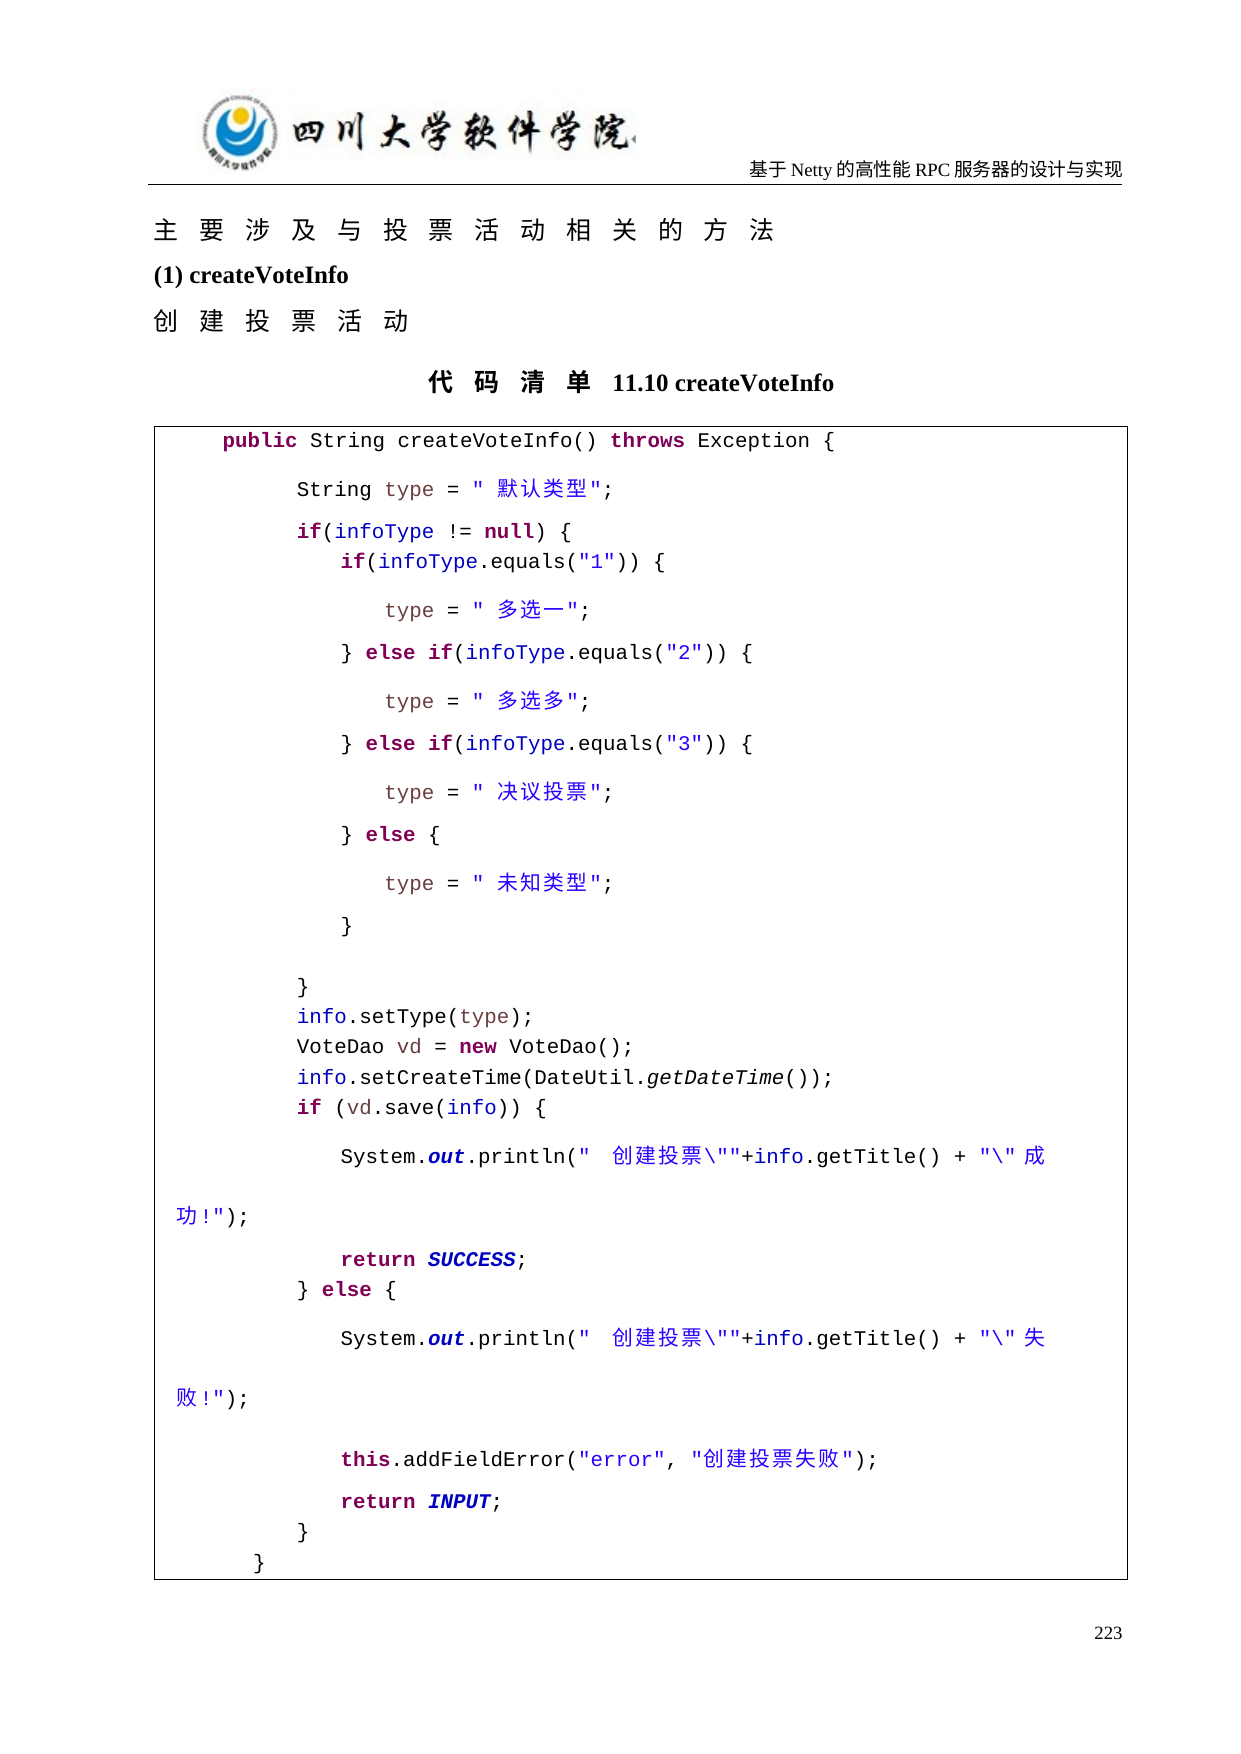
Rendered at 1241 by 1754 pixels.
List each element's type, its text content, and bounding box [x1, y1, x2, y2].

text 主要涉及与投票活动相关的方法 [154, 198, 1116, 259]
text (1) createVoteInfo [154, 259, 1116, 289]
text 创建投票活动 [154, 289, 1116, 350]
picture [197, 88, 639, 177]
text 代码清单11.10 createVoteInfo [154, 350, 1116, 411]
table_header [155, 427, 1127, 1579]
